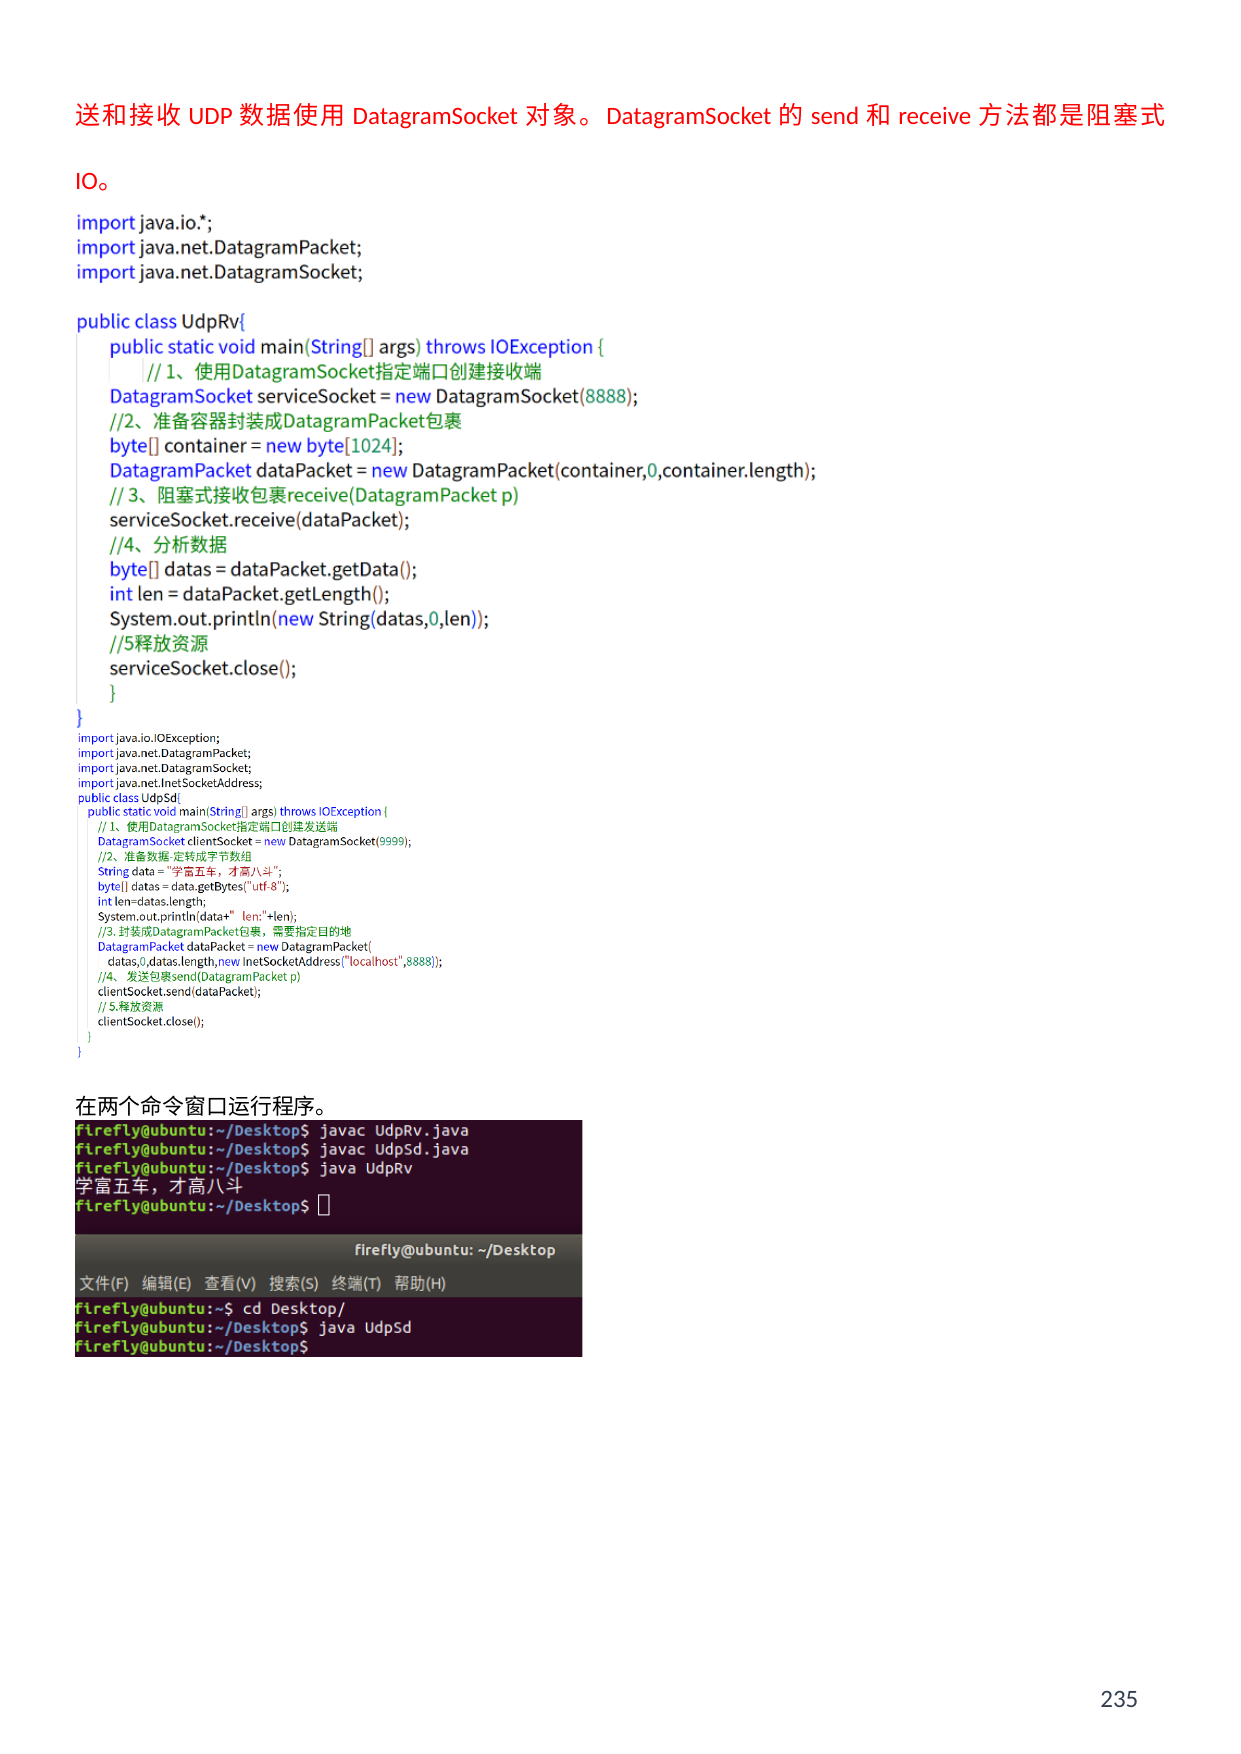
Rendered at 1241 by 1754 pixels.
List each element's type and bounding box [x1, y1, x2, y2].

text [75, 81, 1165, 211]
picture [75, 1120, 583, 1357]
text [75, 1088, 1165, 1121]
picture [75, 210, 822, 1060]
